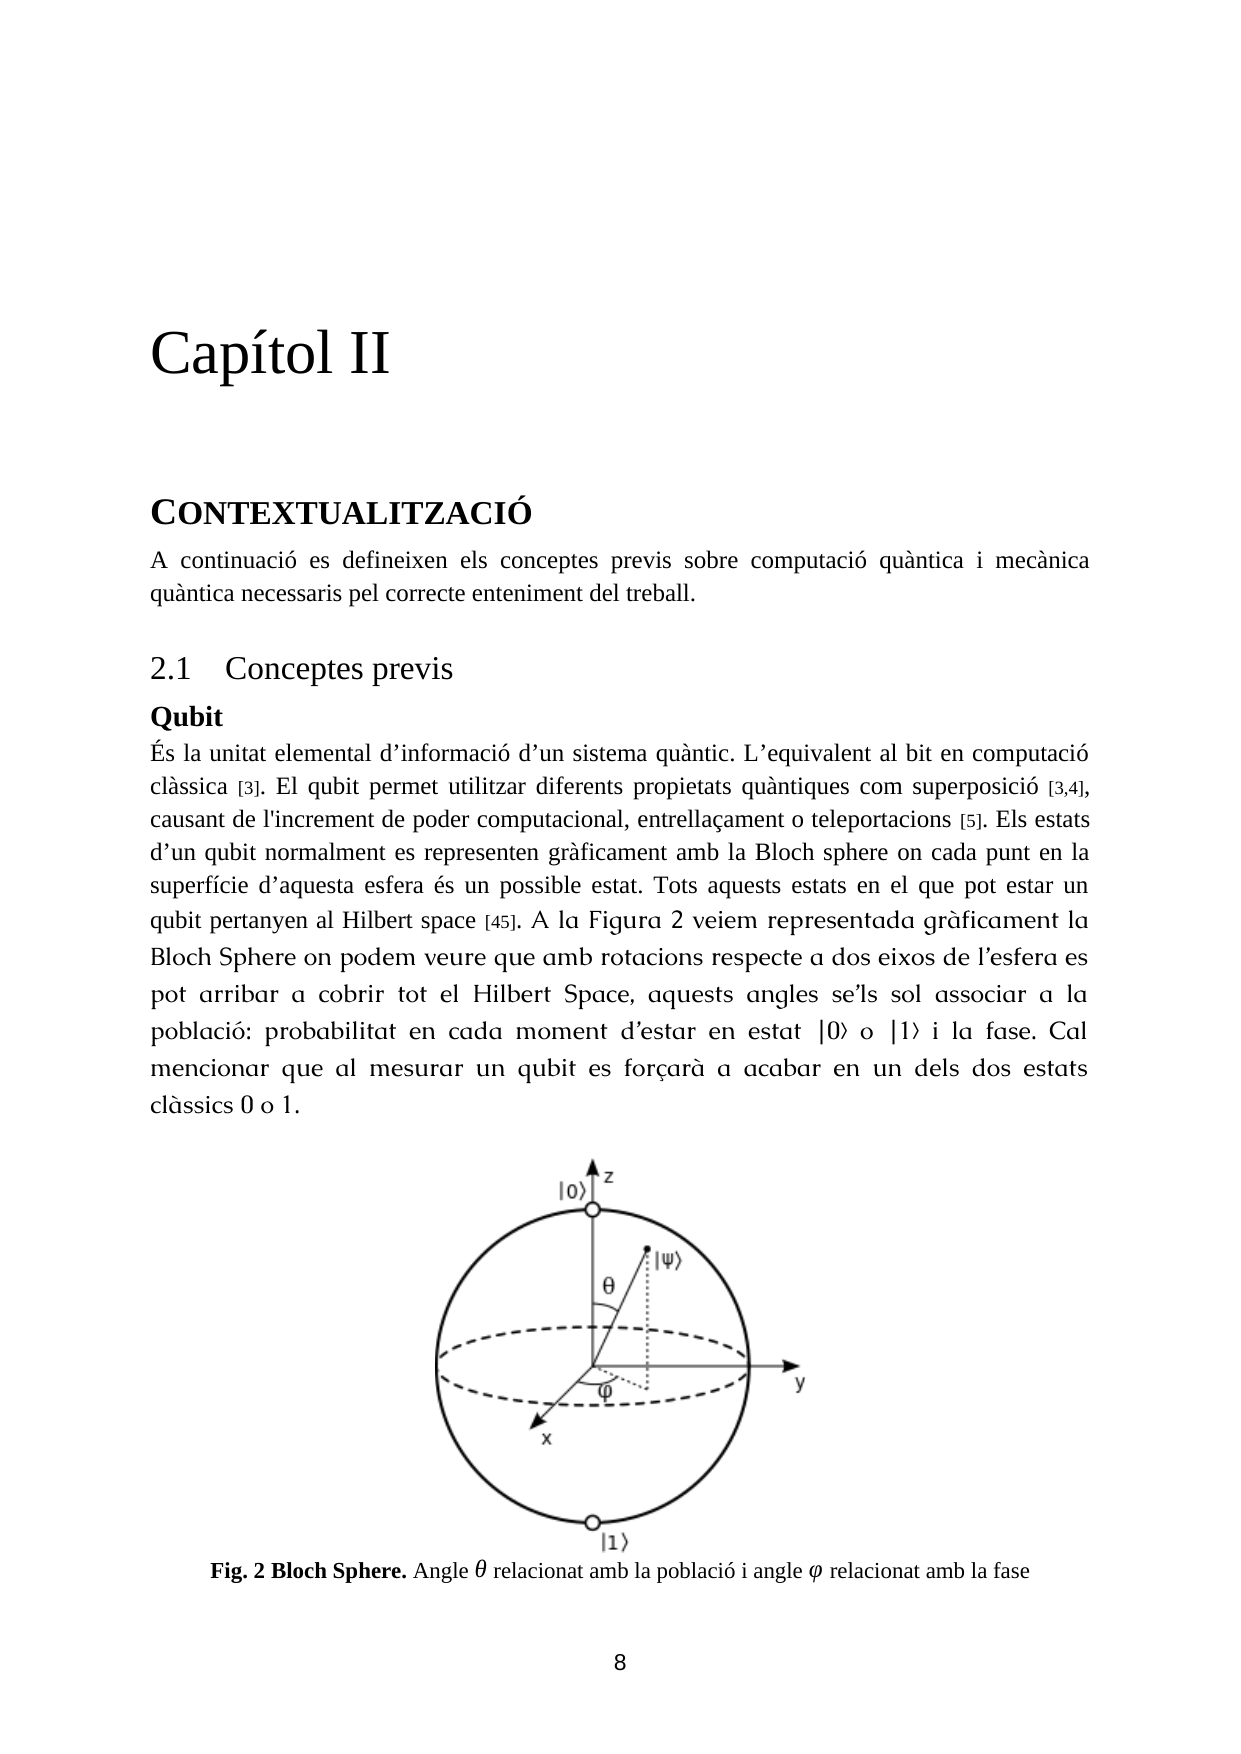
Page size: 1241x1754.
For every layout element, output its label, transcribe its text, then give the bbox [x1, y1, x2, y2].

subtitle 2.1 Conceptes previs [150, 648, 1090, 687]
picture [435, 1158, 806, 1553]
text Fig. 2 Bloch Sphere. Angle relacionat amb la població i angle relacionat amb la fase [150, 1556, 1090, 1584]
text És la unitat elemental d’informació d’un sistema quàntic. L’equivalent al bit en computació clàssica [3]. El qubit permet utilitzar diferents propietats quàntiques com superposició [3,4], causant de l'increment de poder computacional, entrellaçament o teleportacions [5]. Els estats d’un qubit normalment es representen gràficament amb la Bloch sphere on cada punt en la superfície d’aquesta esfera és un possible estat. Tots aquests estats en el que pot estar un qubit pertanyen al Hilbert space [45]. A la Figura 2 veiem representada gràficament la Bloch Sphere on podem veure que amb rotacions respecte a dos eixos de l’esfera es pot arribar a cobrir tot el Hilbert Space, aquests angles se’ls sol associar a la població: probabilitat en cada moment d’estar en estat ∣0⟩ o ∣1⟩ i la fase. Cal mencionar que al mesurar un qubit es forçarà a acabar en un dels dos estats clàssics 0 o 1. [150, 738, 1090, 1121]
text Capítol II [150, 315, 1090, 387]
subtitle CONTEXTUALITZACIÓ [150, 489, 1090, 532]
text Qubit [150, 699, 1090, 733]
text A continuació es defineixen els conceptes previs sobre computació quàntica i mecànica quàntica necessaris pel correcte enteniment del treball. [150, 545, 1090, 607]
